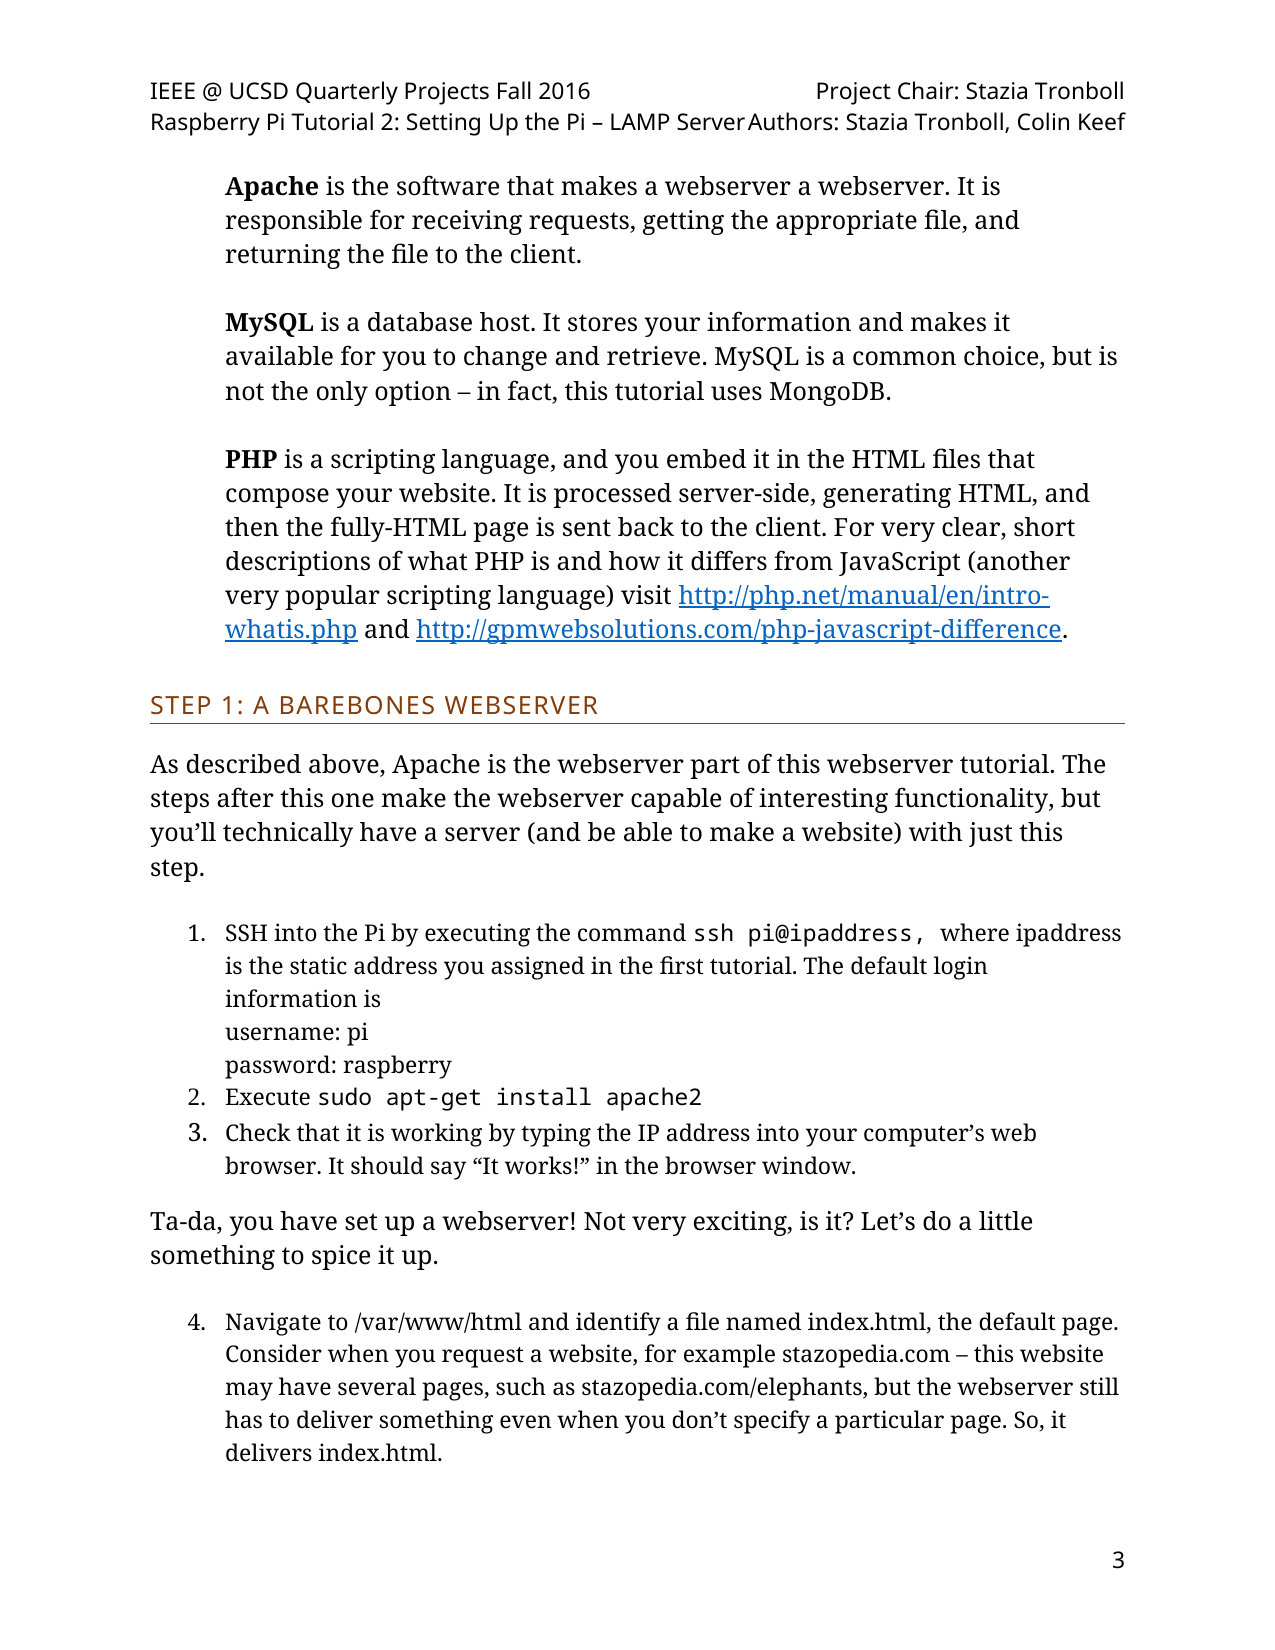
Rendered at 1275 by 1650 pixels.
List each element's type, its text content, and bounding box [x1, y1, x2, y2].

text Apache is the software that makes a webserver a webserver. It is responsible for receiving requests, getting the appropriate file, and returning the file to the client. [225, 169, 1125, 271]
text MySQL is a database host. It stores your information and makes it available for you to change and retrieve. MySQL is a common choice, but is not the only option – in fact, this tutorial uses MongoDB. [225, 305, 1125, 407]
text As described above, Apache is the webserver part of this webserver tutorial. The steps after this one make the webserver capable of interesting functionality, but you’ll technically have a server (and be able to make a website) with just this step. [150, 747, 1125, 883]
subtitle Step 1: A Barebones Webserver [150, 687, 1125, 723]
text Ta-da, you have set up a webserver! Not very exciting, is it? Let’s do a little something to spice it up. [150, 1203, 1125, 1272]
list SSH into the Pi by executing the command ssh pi@ipaddress, where ipaddress is the static address you assigned in the first tutorial. The default login information is [187, 917, 1125, 1014]
text PHP is a scripting language, and you embed it in the HTML files that compose your website. It is processed server-side, generating HTML, and then the fully-HTML page is sent back to the client. For very clear, short descriptions of what PHP is and how it differs from JavaScript (another very popular scripting language) visit http://php.net/manual/en/intro-whatis.php and http://gpmwebsolutions.com/php-javascript-difference. [225, 441, 1125, 646]
list Navigate to /var/www/html and identify a file named index.html, the default page. Consider when you request a website, for example stazopedia.com – this website may have several pages, such as stazopedia.com/elephants, but the webserver still has to deliver something even when you don’t specify a particular page. So, it delivers index.html. [187, 1306, 1125, 1468]
list Check that it is working by typing the IP address into your computer’s web browser. It should say “It works!” in the browser window. [187, 1114, 1125, 1181]
list password: raspberry [225, 1048, 1125, 1080]
list Execute sudo apt-get install apache2 [187, 1081, 1125, 1113]
list username: pi [225, 1016, 1125, 1047]
